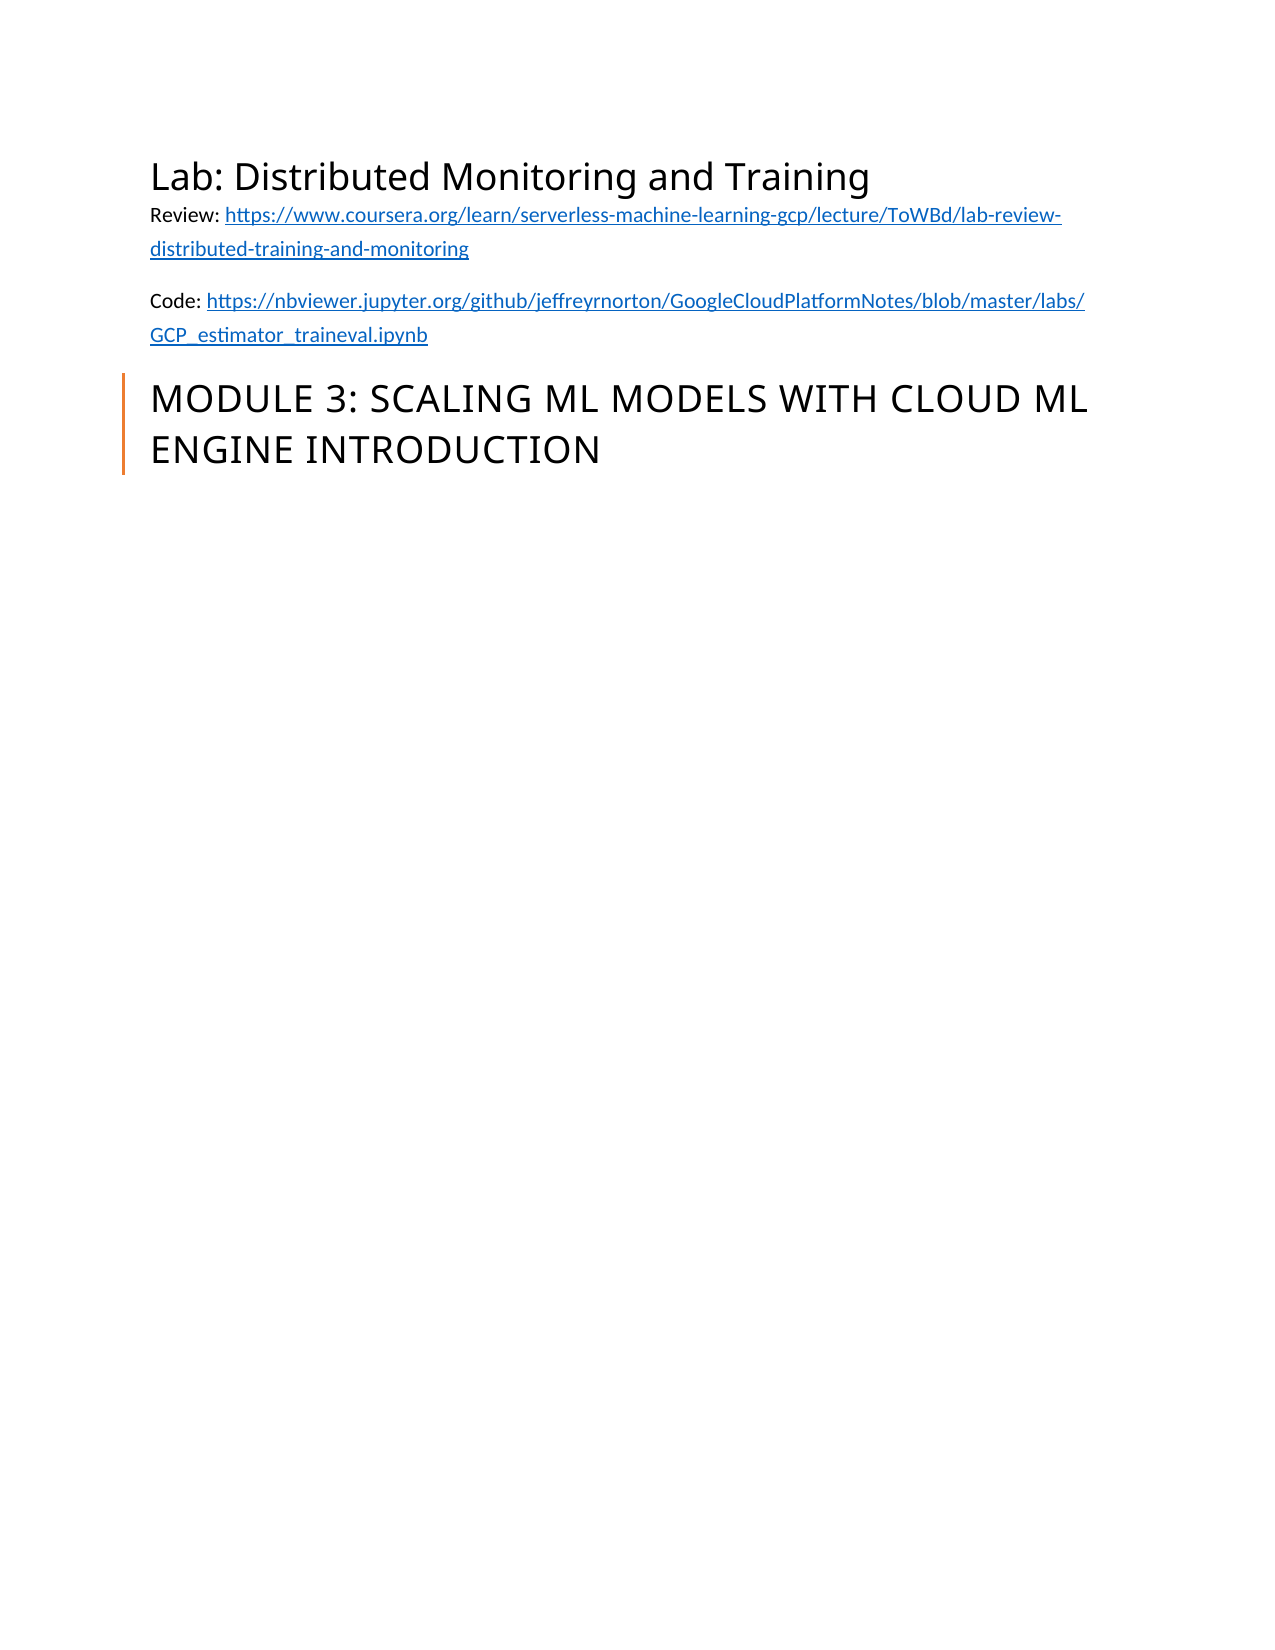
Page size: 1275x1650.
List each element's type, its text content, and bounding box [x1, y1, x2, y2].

subtitle Module 3: Scaling ML Models with Cloud ML Engine Introduction [125, 373, 1125, 475]
subtitle Lab: Distributed Monitoring and Training [150, 150, 1125, 201]
text Code: https://nbviewer.jupyter.org/github/jeffreyrnorton/GoogleCloudPlatformNotes/blob/master/labs/GCP_estimator_traineval.ipynb [150, 287, 1125, 348]
text Review: https://www.coursera.org/learn/serverless-machine-learning-gcp/lecture/ToWBd/lab-review-distributed-training-and-monitoring [150, 201, 1125, 262]
